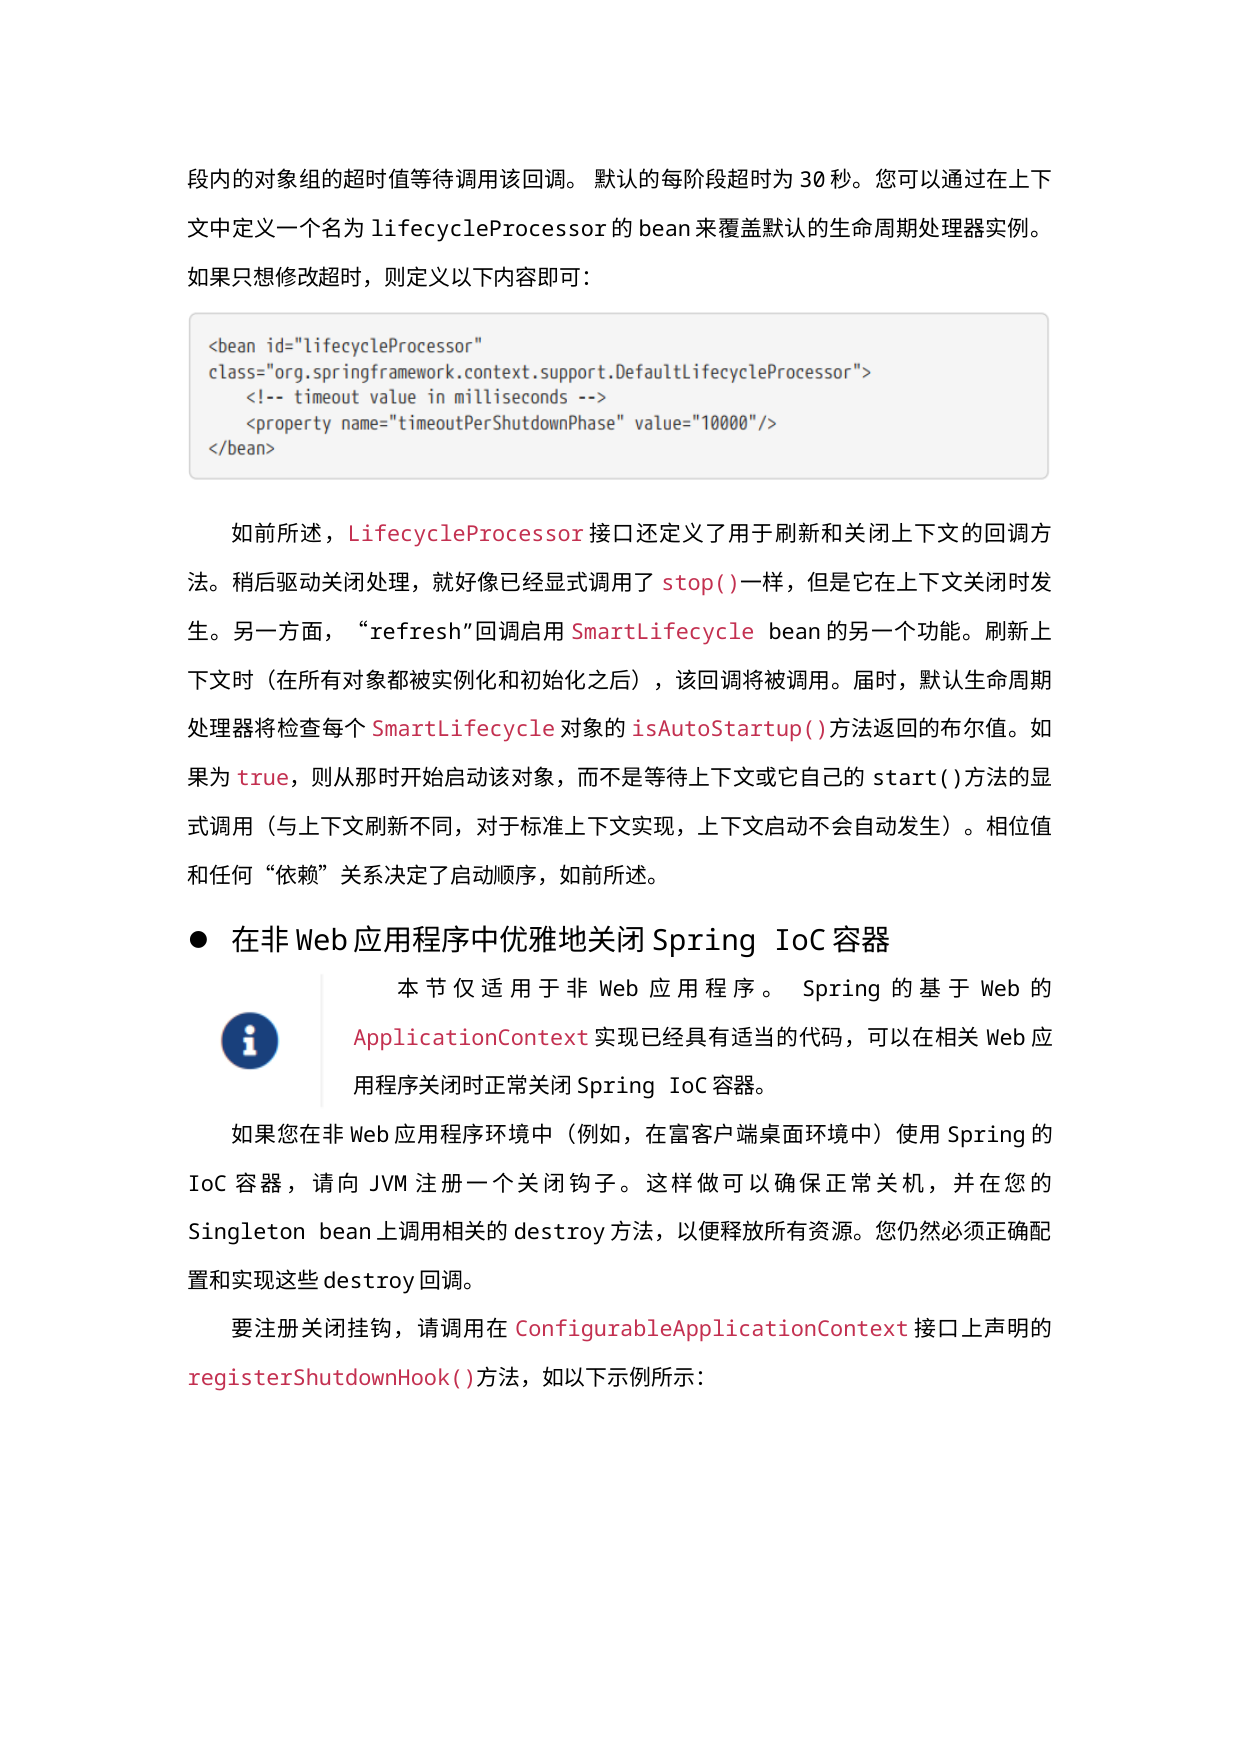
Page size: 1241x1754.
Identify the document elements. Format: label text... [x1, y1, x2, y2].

text 本节仅适用于非Web应用程序。 Spring的基于Web的ApplicationContext实现已经具有适当的代码，可以在相关Web应用程序关闭时正常关闭Spring IoC容器。 [187, 971, 1053, 1101]
text 如前所述，LifecycleProcessor接口还定义了用于刷新和关闭上下文的回调方法。稍后驱动关闭处理，就好像已经显式调用了stop()一样，但是它在上下文关闭时发生。另一方面，“refresh”回调启用SmartLifecycle bean的另一个功能。刷新上下文时（在所有对象都被实例化和初始化之后），该回调将被调用。届时，默认生命周期处理器将检查每个SmartLifecycle对象的isAutoStartup()方法返回的布尔值。如果为true，则从那时开始启动该对象，而不是等待上下文或它自己的start()方法的显式调用（与上下文刷新不同，对于标准上下文实现，上下文启动不会自动发生）。相位值和任何“依赖”关系决定了启动顺序，如前所述。 [187, 516, 1053, 890]
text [187, 162, 1053, 292]
text 如果您在非Web应用程序环境中（例如，在富客户端桌面环境中）使用Spring的IoC容器，请向JVM注册一个关闭钩子。这样做可以确保正常关机，并在您的Singleton bean上调用相关的destroy方法，以便释放所有资源。您仍然必须正确配置和实现这些destroy回调。 [187, 1117, 1053, 1295]
text 要注册关闭挂钩，请调用在ConfigurableApplicationContext接口上声明的registerShutdownHook()方法，如以下示例所示： [187, 1311, 1053, 1392]
picture [204, 973, 335, 1112]
list 在非Web应用程序中优雅地关闭Spring IoC容器 [187, 906, 1053, 971]
picture [187, 307, 1052, 483]
